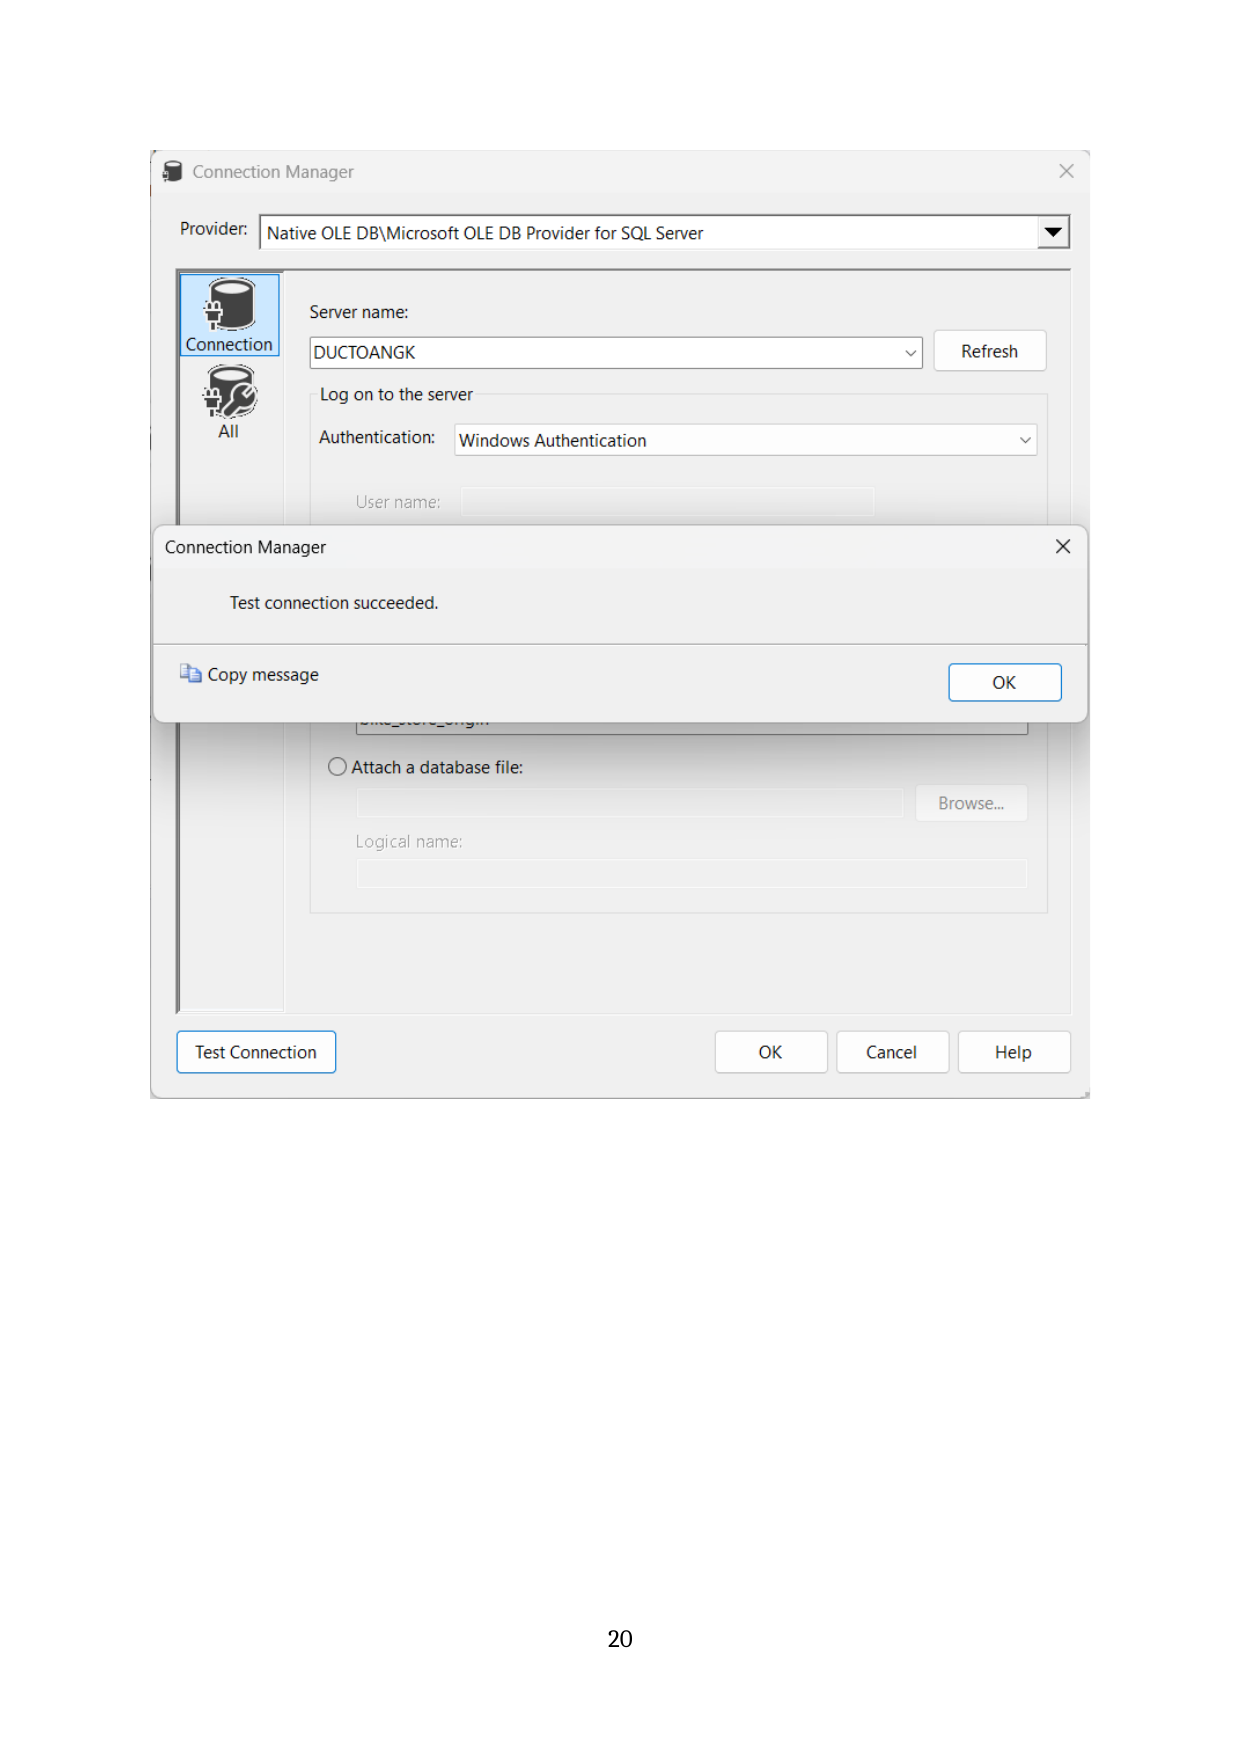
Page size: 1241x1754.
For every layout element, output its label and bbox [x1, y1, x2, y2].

picture [150, 150, 1091, 1099]
